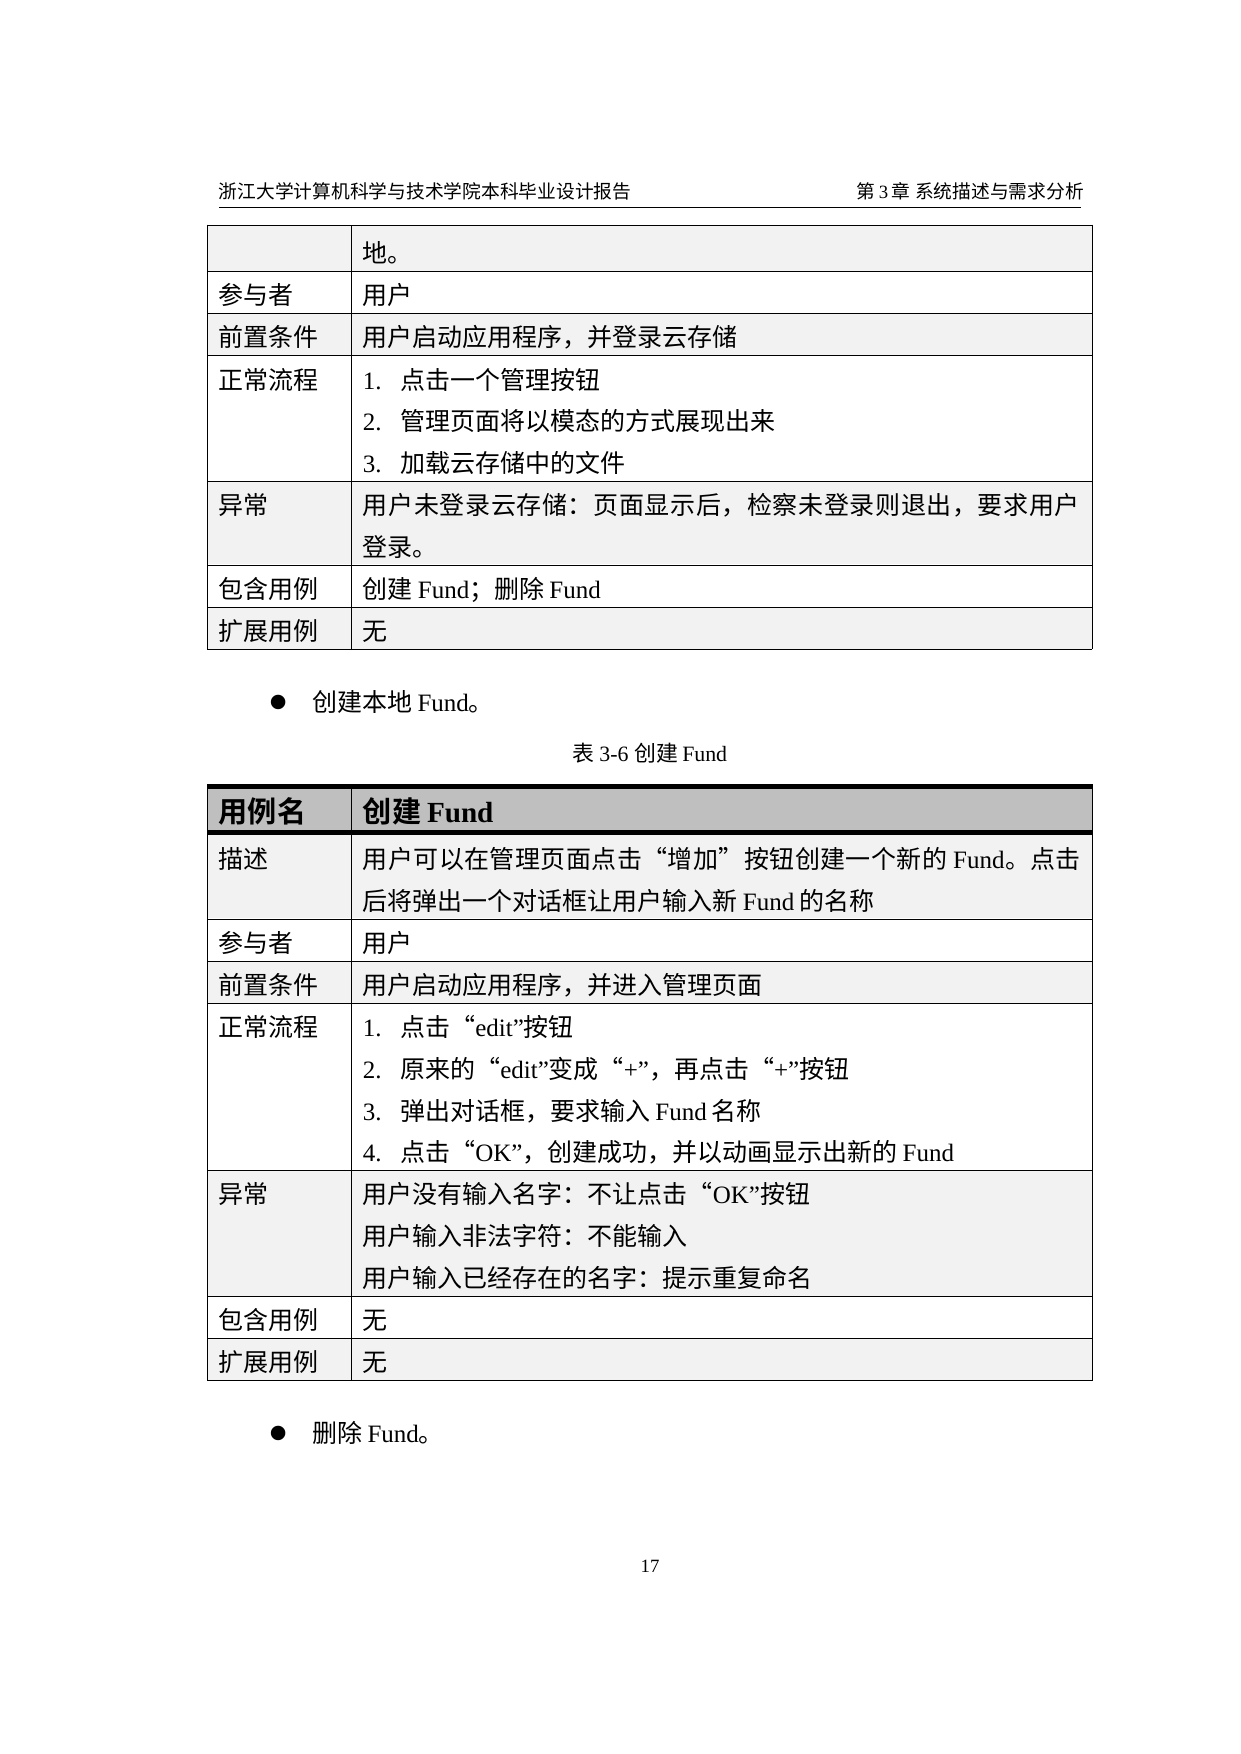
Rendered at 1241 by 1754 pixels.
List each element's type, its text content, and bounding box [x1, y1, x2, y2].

table_cell 用户可以在任意页面点击一个按钮进入Fund管理页面。在这里，用户可以增加、删除一个Fund，并可以下载云存储中的文件到本地。 [352, 226, 1092, 271]
table_cell 异常 [208, 1171, 351, 1296]
table_cell 描述 [208, 226, 351, 271]
table_cell 用户可以在管理页面点击“增加”按钮创建一个新的Fund。点击后将弹出一个对话框让用户输入新Fund的名称 [352, 835, 1092, 918]
table_cell 用户 [352, 272, 1092, 313]
list 创建本地Fund。 [268, 678, 1081, 720]
table_cell 用户 [352, 920, 1092, 961]
table_cell 前置条件 [208, 314, 351, 355]
table_cell 点击“edit”按钮 原来的“edit”变成“+”，再点击“+”按钮 弹出对话框，要求输入Fund名称 点击“OK”，创建成功，并以动画显示出新的Fund [352, 1004, 1092, 1170]
table_cell 用户没有输入名字：不让点击“OK”按钮 用户输入非法字符：不能输入 用户输入已经存在的名字：提示重复命名 [352, 1171, 1092, 1296]
table_cell 无 [352, 1297, 1092, 1338]
table_cell 前置条件 [208, 962, 351, 1003]
table_cell 无 [352, 608, 1092, 649]
table_cell 描述 [208, 835, 351, 918]
table_cell 正常流程 [208, 356, 351, 481]
table_cell 点击一个管理按钮 管理页面将以模态的方式展现出来 加载云存储中的文件 [352, 356, 1092, 481]
table_cell 异常 [208, 482, 351, 564]
table_cell 无 [352, 1339, 1092, 1380]
table_header 创建Fund [352, 789, 1092, 830]
table_cell 扩展用例 [208, 608, 351, 649]
table_cell 正常流程 [208, 1004, 351, 1170]
table_cell 参与者 [208, 272, 351, 313]
text 表 3-6 创建Fund [218, 736, 1081, 767]
table_cell 参与者 [208, 920, 351, 961]
list 删除Fund。 [268, 1409, 1081, 1451]
table_cell 用户未登录云存储：页面显示后，检察未登录则退出，要求用户登录。 [352, 482, 1092, 564]
table_cell 用户启动应用程序，并进入管理页面 [352, 962, 1092, 1003]
table_header 用例名 [208, 789, 351, 830]
table_cell 包含用例 [208, 1297, 351, 1338]
table_cell 创建Fund；删除Fund [352, 566, 1092, 607]
table_cell 包含用例 [208, 566, 351, 607]
table_cell 用户启动应用程序，并登录云存储 [352, 314, 1092, 355]
table_cell 扩展用例 [208, 1339, 351, 1380]
